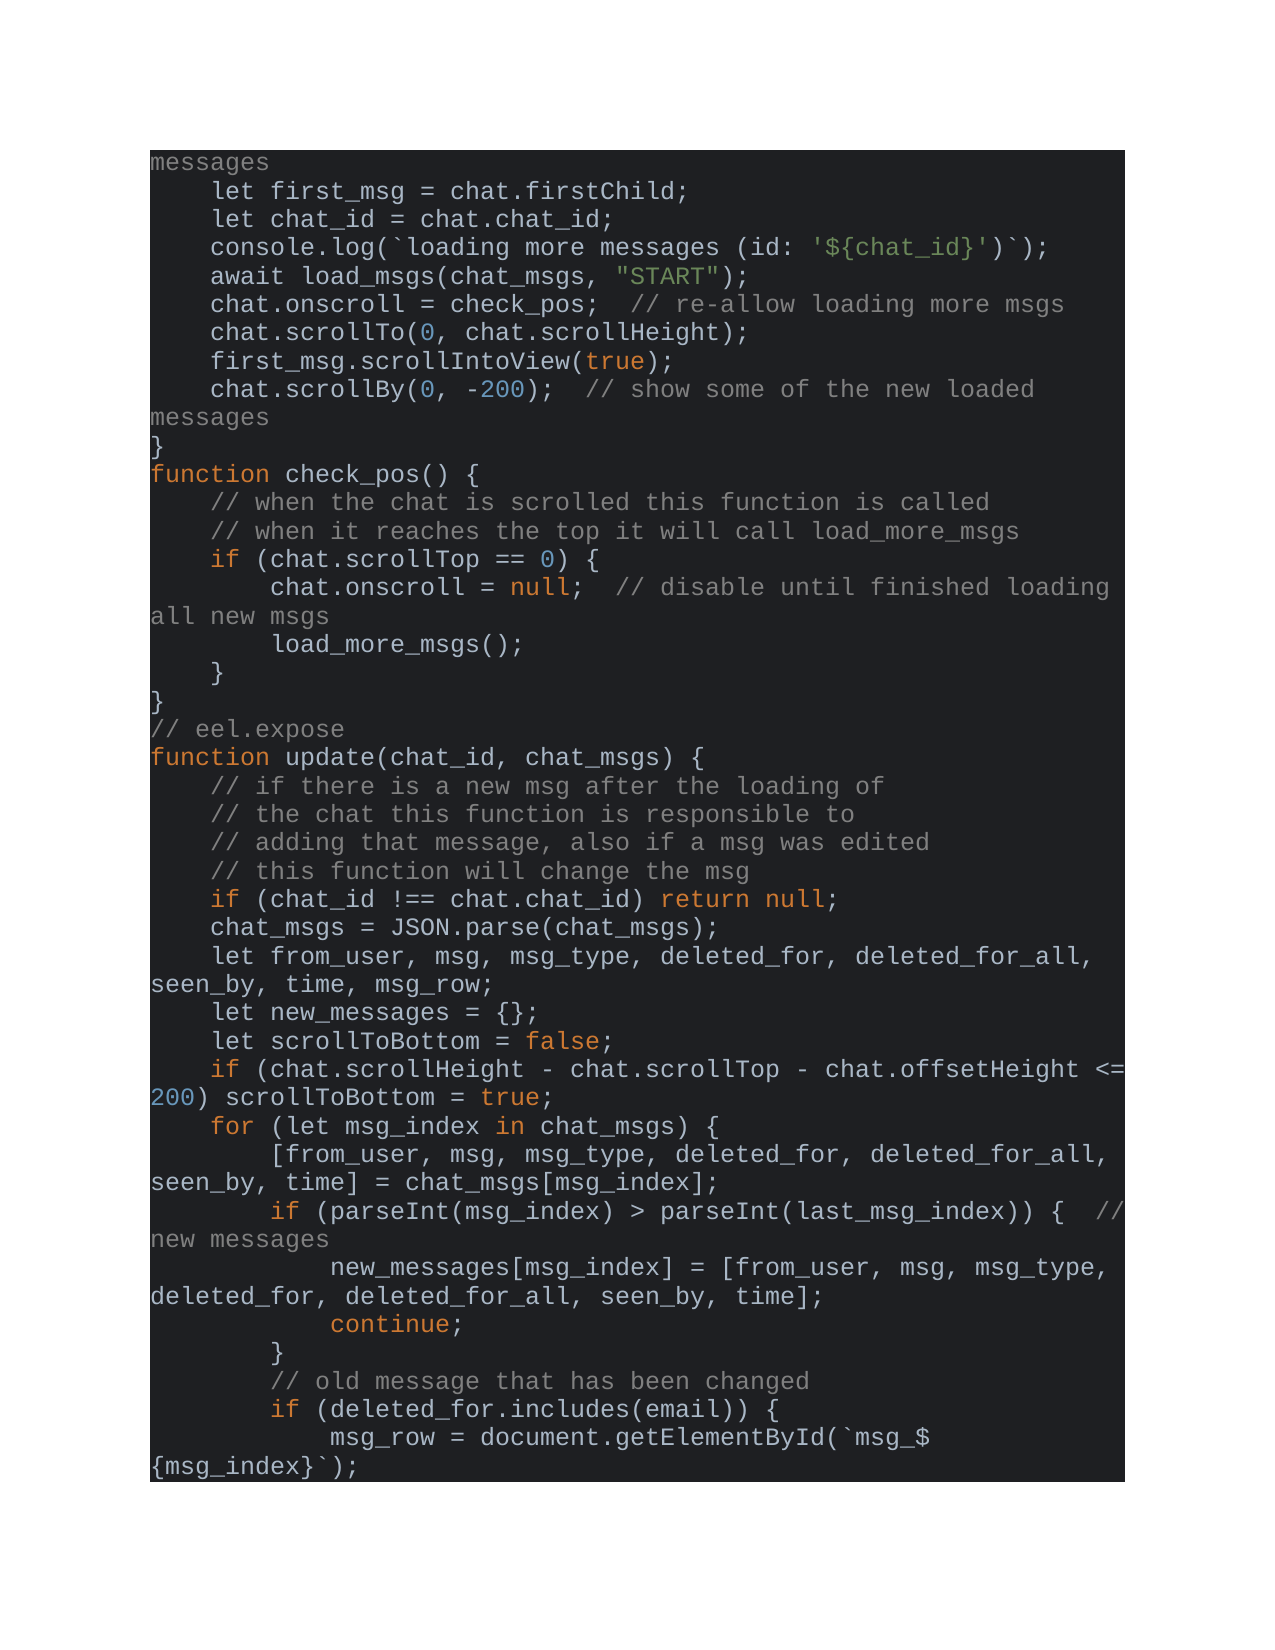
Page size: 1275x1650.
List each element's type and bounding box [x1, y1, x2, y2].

text [150, 150, 1125, 1482]
